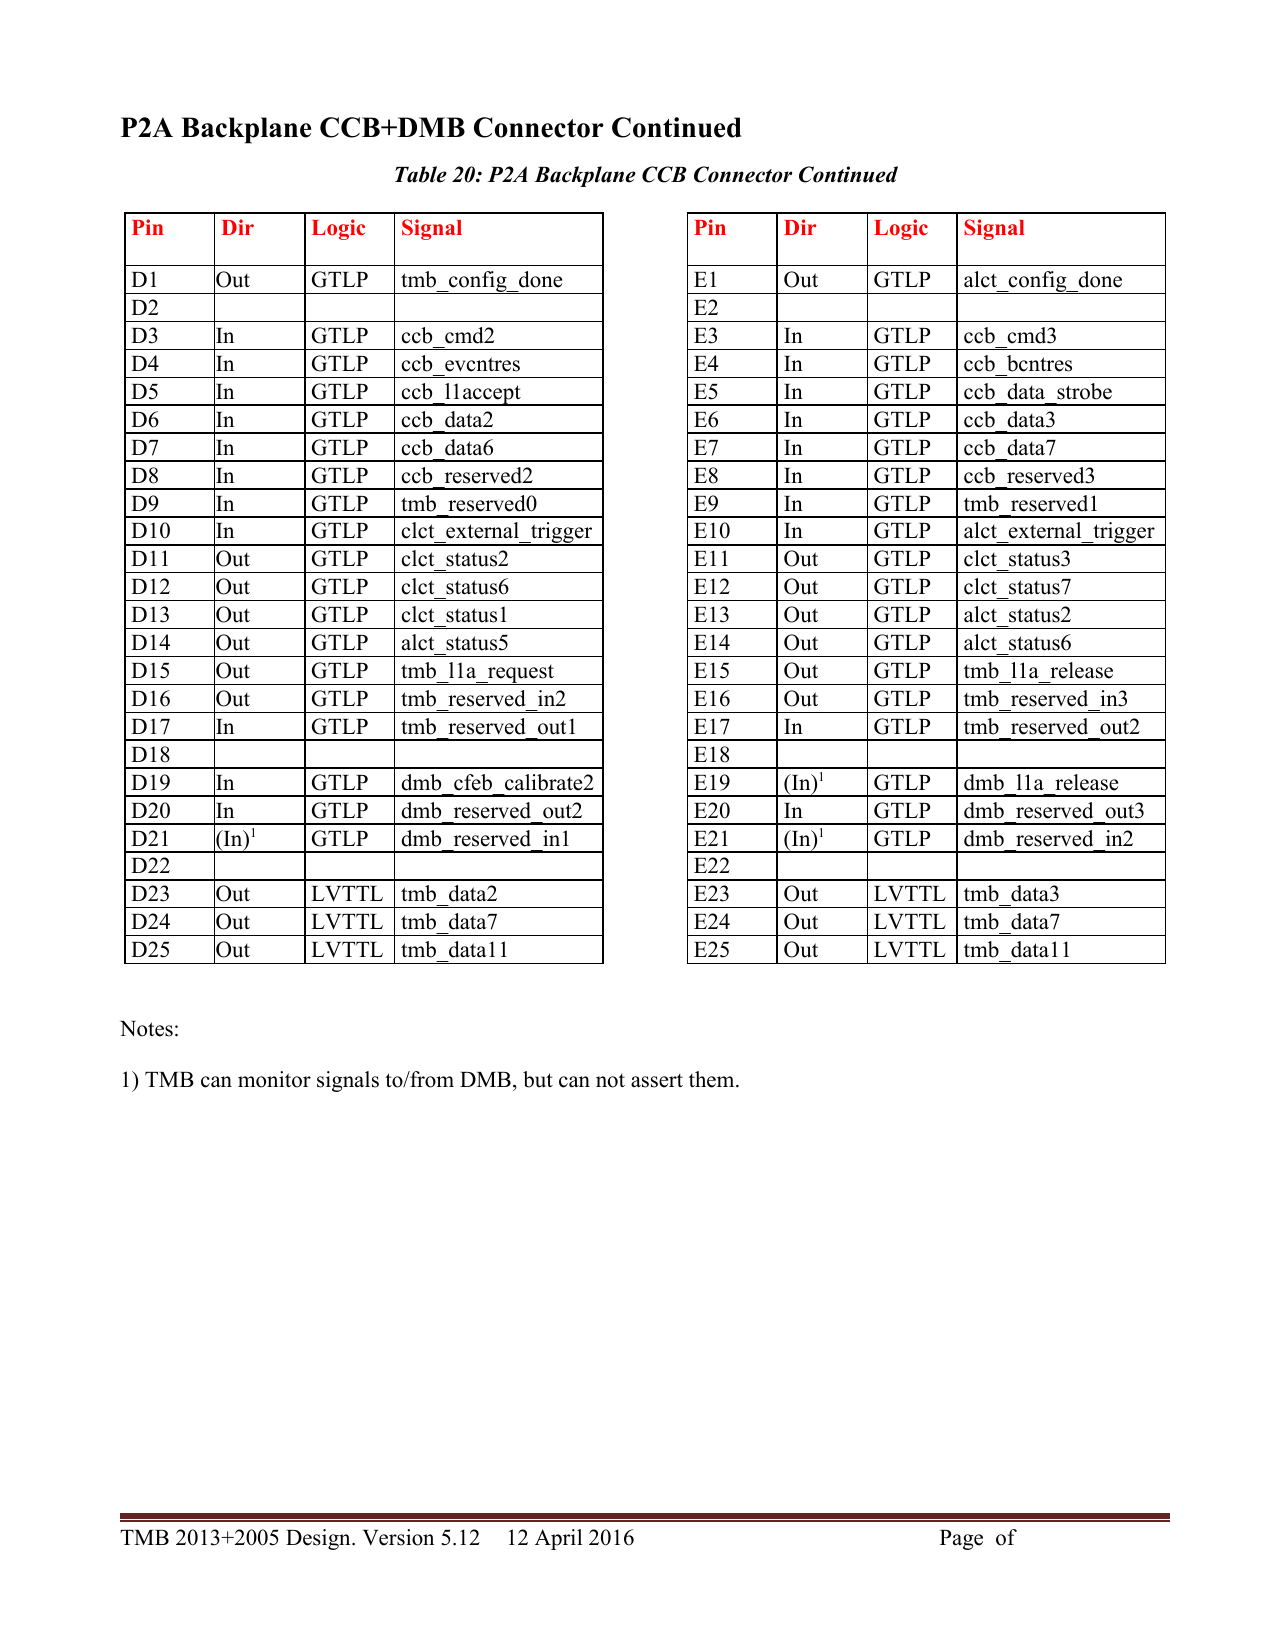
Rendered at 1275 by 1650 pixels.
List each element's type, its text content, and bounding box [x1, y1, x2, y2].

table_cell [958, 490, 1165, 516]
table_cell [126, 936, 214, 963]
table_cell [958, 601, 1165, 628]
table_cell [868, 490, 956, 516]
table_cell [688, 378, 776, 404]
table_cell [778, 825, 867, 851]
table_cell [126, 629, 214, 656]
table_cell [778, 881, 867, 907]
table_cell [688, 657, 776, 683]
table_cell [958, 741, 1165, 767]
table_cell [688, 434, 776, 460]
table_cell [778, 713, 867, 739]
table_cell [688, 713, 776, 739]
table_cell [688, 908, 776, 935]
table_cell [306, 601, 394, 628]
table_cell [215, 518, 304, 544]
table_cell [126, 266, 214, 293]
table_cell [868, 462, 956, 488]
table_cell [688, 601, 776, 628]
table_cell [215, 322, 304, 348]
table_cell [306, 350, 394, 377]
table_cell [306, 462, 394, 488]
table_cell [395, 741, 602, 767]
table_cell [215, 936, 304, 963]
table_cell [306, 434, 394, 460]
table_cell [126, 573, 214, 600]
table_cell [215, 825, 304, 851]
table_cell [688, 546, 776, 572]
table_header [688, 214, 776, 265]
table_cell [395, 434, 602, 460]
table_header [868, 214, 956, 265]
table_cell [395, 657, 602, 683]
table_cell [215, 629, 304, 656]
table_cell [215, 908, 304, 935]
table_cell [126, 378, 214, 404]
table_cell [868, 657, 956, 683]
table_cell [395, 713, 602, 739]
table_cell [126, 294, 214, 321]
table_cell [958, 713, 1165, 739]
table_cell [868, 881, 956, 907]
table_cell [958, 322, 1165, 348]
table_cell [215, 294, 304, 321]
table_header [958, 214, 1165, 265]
text Table 20: P2A Backplane CCB Connector Continued [120, 161, 1170, 187]
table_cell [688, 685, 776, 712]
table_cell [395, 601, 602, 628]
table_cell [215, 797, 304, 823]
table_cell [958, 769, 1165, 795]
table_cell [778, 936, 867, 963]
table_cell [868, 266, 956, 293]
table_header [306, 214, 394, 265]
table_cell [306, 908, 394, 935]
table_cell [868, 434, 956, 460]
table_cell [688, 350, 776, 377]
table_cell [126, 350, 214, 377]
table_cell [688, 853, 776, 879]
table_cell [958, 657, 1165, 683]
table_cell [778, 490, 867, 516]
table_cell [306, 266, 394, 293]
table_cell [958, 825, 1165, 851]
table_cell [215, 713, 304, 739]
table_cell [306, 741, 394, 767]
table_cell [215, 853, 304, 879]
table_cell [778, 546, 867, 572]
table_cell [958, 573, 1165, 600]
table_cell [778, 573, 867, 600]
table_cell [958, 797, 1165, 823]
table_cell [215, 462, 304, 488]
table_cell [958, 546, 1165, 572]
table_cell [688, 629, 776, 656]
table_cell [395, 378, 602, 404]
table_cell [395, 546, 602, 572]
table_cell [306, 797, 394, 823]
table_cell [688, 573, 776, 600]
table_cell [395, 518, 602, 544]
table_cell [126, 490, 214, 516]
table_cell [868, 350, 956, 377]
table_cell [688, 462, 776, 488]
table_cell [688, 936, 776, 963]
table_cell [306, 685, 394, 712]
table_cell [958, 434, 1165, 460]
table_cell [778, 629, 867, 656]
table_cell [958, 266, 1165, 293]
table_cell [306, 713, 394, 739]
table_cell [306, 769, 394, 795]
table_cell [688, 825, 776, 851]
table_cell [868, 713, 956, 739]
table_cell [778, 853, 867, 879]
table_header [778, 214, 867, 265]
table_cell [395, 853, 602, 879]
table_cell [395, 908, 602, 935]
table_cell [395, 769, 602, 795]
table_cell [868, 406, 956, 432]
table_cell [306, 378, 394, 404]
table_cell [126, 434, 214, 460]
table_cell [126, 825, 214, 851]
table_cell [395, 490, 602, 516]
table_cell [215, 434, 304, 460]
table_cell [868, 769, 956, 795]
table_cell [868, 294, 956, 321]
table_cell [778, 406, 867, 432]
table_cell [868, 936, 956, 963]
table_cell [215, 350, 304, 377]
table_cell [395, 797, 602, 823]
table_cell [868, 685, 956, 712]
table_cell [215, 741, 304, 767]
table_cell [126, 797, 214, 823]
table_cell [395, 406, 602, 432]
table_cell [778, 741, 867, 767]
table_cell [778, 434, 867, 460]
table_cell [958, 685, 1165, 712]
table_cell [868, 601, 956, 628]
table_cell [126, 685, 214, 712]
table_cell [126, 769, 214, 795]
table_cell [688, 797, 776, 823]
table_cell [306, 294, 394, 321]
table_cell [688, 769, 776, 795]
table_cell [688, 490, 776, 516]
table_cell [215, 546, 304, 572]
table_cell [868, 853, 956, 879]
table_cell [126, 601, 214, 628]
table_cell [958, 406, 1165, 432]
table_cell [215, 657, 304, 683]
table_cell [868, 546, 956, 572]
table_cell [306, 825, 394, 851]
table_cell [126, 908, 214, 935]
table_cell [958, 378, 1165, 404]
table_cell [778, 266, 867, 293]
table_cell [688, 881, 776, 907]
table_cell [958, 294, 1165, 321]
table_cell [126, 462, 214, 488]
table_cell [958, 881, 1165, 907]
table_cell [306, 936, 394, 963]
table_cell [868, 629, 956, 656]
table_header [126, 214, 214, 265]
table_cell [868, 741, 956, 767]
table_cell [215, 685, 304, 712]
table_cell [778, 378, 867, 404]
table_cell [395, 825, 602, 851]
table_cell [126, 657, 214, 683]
text Notes: [120, 1015, 1170, 1042]
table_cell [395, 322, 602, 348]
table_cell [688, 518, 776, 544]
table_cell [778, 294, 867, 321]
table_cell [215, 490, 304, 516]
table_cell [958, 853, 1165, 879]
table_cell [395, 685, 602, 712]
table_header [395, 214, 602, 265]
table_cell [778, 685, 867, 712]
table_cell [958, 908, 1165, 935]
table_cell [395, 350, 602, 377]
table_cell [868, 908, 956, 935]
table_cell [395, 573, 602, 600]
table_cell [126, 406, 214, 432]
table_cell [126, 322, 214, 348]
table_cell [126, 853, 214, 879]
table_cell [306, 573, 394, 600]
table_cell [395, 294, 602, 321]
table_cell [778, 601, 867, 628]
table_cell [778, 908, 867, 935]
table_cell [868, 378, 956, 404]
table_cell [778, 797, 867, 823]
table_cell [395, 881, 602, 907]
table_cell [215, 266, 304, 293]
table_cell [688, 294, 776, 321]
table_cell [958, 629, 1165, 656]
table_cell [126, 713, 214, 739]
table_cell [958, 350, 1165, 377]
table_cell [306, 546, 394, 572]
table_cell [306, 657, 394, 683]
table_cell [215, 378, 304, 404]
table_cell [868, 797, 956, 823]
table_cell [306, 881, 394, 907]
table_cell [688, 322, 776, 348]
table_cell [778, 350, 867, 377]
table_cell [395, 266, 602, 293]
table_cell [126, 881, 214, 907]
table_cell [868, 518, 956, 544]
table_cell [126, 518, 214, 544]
text 1) TMB can monitor signals to/from DMB, but can not assert them. [120, 1066, 1170, 1093]
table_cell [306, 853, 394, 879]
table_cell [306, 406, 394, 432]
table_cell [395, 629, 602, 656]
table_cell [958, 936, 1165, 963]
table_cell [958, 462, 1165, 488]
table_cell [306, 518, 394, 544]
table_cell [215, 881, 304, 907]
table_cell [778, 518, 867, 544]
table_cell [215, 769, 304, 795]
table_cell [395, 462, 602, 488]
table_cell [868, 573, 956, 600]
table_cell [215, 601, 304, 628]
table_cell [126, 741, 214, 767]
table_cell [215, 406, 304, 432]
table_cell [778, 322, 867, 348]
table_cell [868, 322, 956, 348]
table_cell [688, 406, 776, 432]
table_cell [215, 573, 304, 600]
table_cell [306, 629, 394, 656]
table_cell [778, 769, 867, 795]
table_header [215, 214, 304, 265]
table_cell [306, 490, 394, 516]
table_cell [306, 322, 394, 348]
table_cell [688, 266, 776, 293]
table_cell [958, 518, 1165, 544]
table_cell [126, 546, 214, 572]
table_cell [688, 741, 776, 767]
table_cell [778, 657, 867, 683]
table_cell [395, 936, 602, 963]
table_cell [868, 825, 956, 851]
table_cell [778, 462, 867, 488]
subtitle P2A Backplane CCB+DMB Connector Continued [120, 110, 1170, 143]
